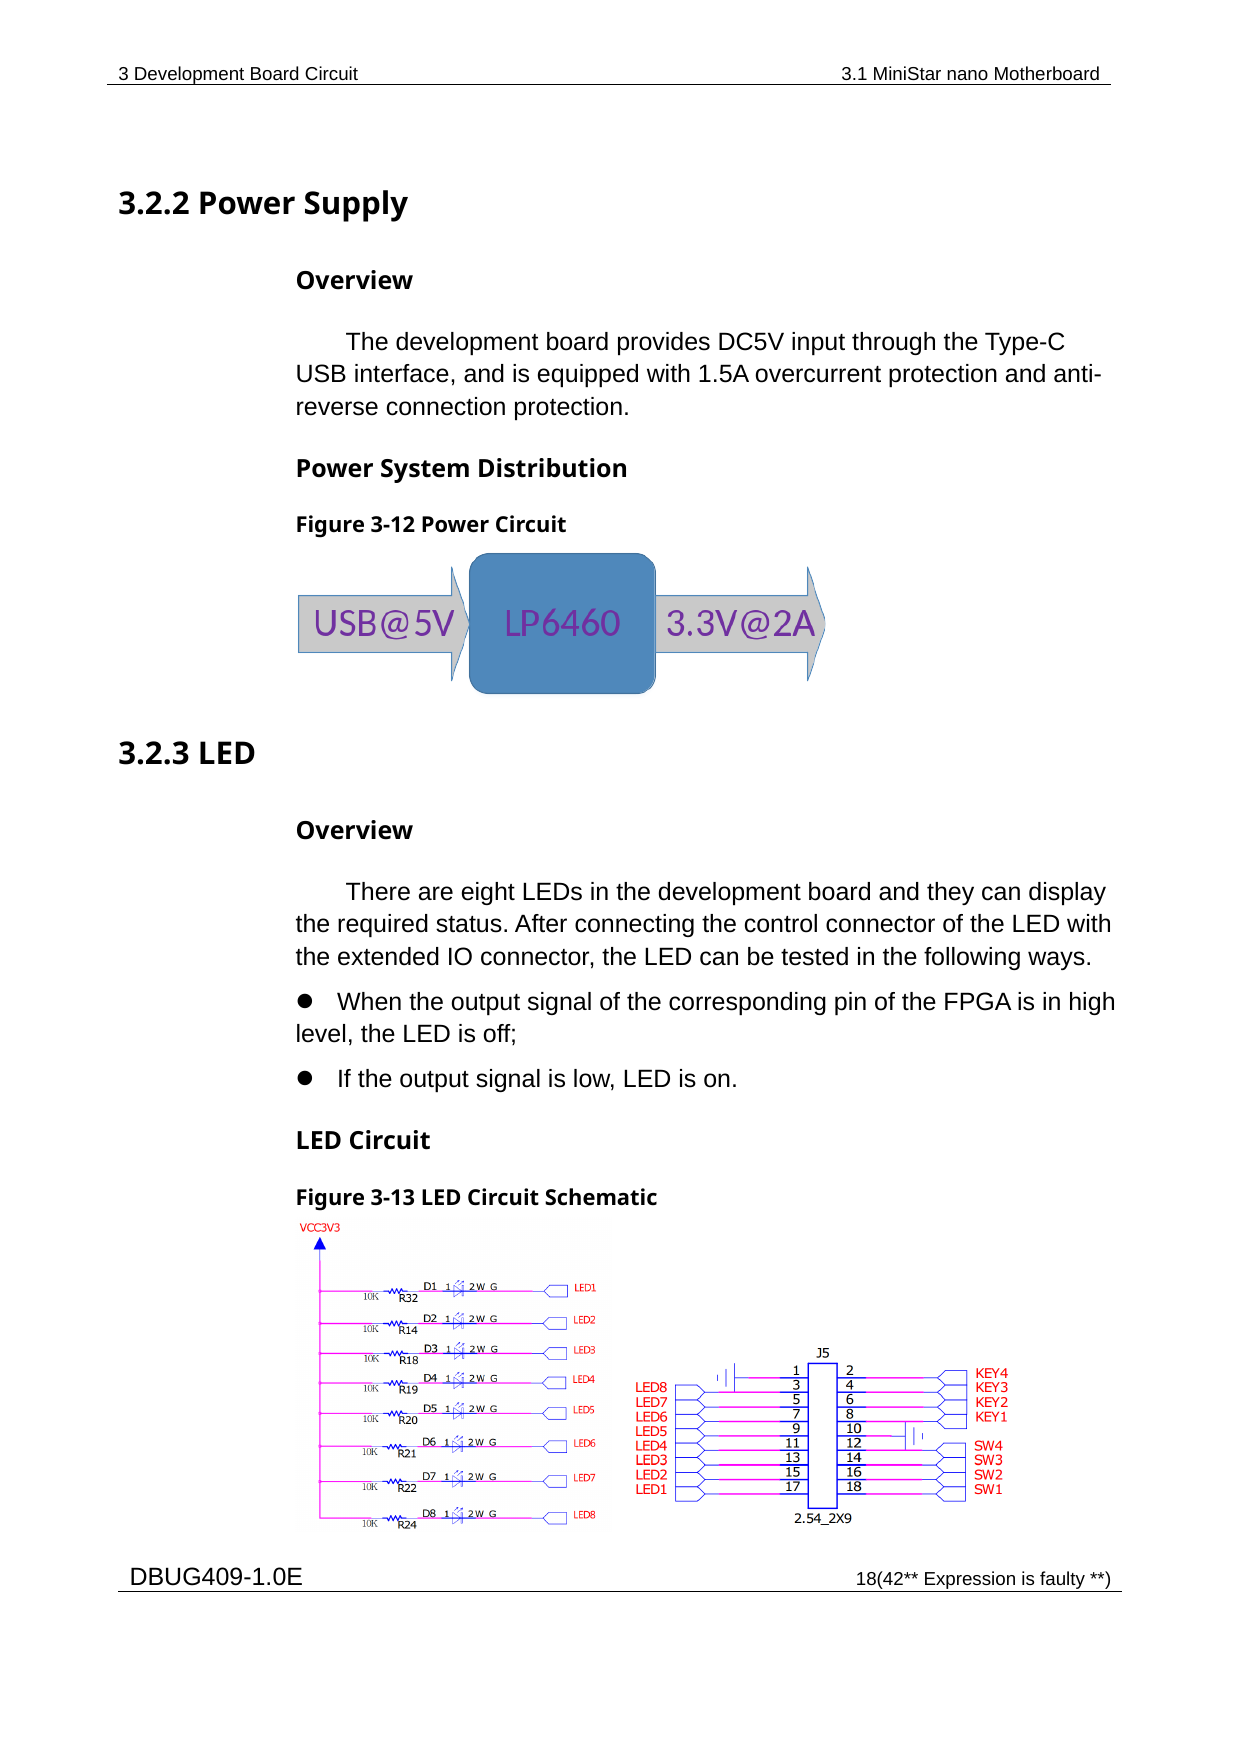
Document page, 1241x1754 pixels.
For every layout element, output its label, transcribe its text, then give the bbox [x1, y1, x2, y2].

subtitle Power System Distribution [295, 435, 1122, 500]
subtitle Overview [295, 797, 1122, 862]
subtitle Power Supply [118, 170, 1122, 235]
text There are eight LEDs in the development board and they can display the required status. After connecting the control connector of the LED with the extended IO connector, the LED can be tested in the following ways. [295, 875, 1122, 972]
subtitle LED Circuit [295, 1107, 1122, 1172]
text When the output signal of the corresponding pin of the FPGA is in high level, the LED is off; [295, 985, 1122, 1050]
subtitle LED [118, 720, 1122, 785]
text If the output signal is low, LED is on. [295, 1062, 1122, 1095]
text The development board provides DC5V input through the Type-C USB interface, and is equipped with 1.5A overcurrent protection and anti-reverse connection protection. [295, 325, 1122, 422]
subtitle Overview [295, 247, 1122, 312]
picture [618, 1329, 1020, 1532]
picture [295, 1217, 612, 1532]
